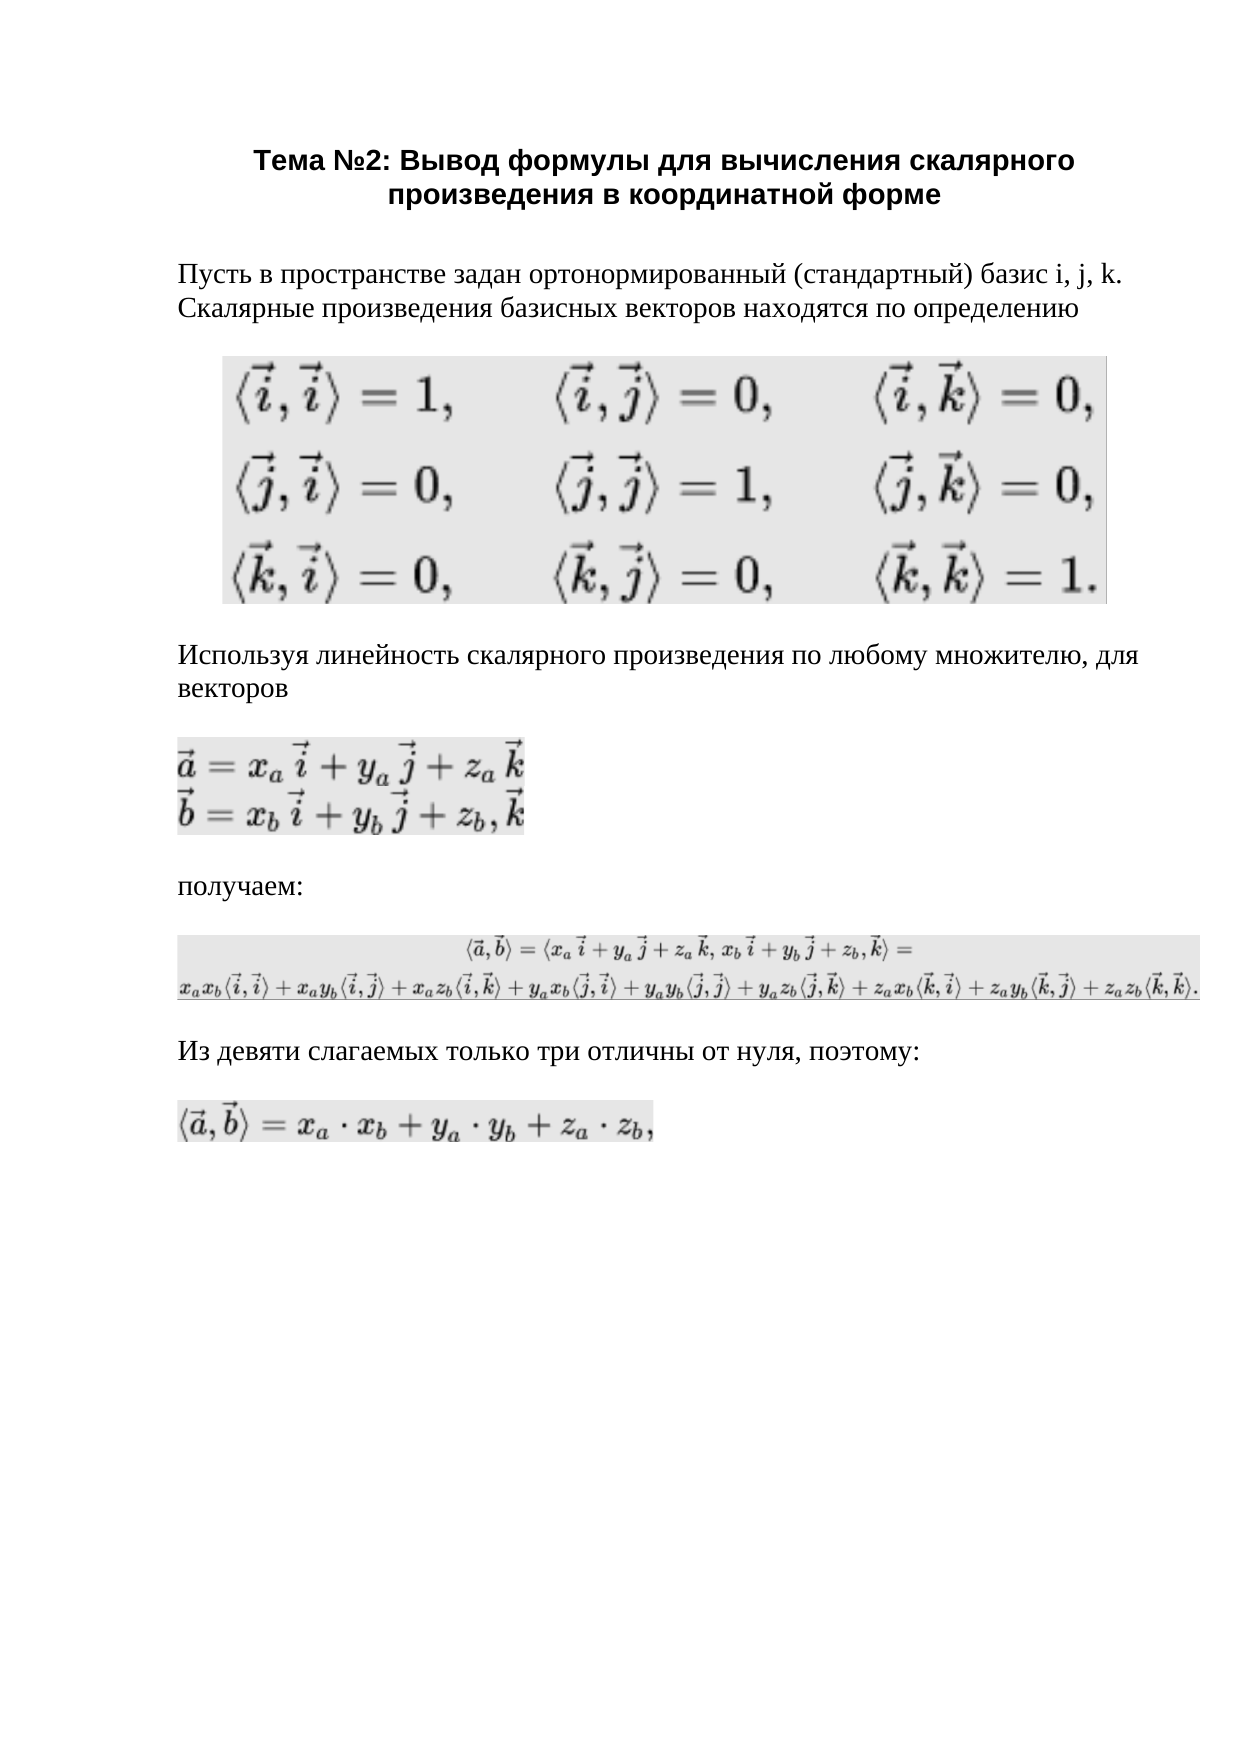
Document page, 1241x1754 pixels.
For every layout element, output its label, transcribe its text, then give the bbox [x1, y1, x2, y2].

picture [177, 737, 525, 835]
text Пусть в пространстве задан ортонормированный (стандартный) базис i, j, k. Скалярные произведения базисных векторов находятся по определению [177, 256, 1152, 323]
text Используя линейность скалярного произведения по любому множителю, для векторов [177, 637, 1152, 704]
subtitle Тема №2: Вывод формулы для вычисления скалярного произведения в координатной форме [177, 143, 1152, 210]
picture [177, 935, 1200, 1000]
text получаем: [177, 868, 1152, 901]
text Из девяти слагаемых только три отличны от нуля, поэтому: [177, 1033, 1152, 1066]
picture [177, 1100, 654, 1142]
picture [222, 356, 1107, 604]
